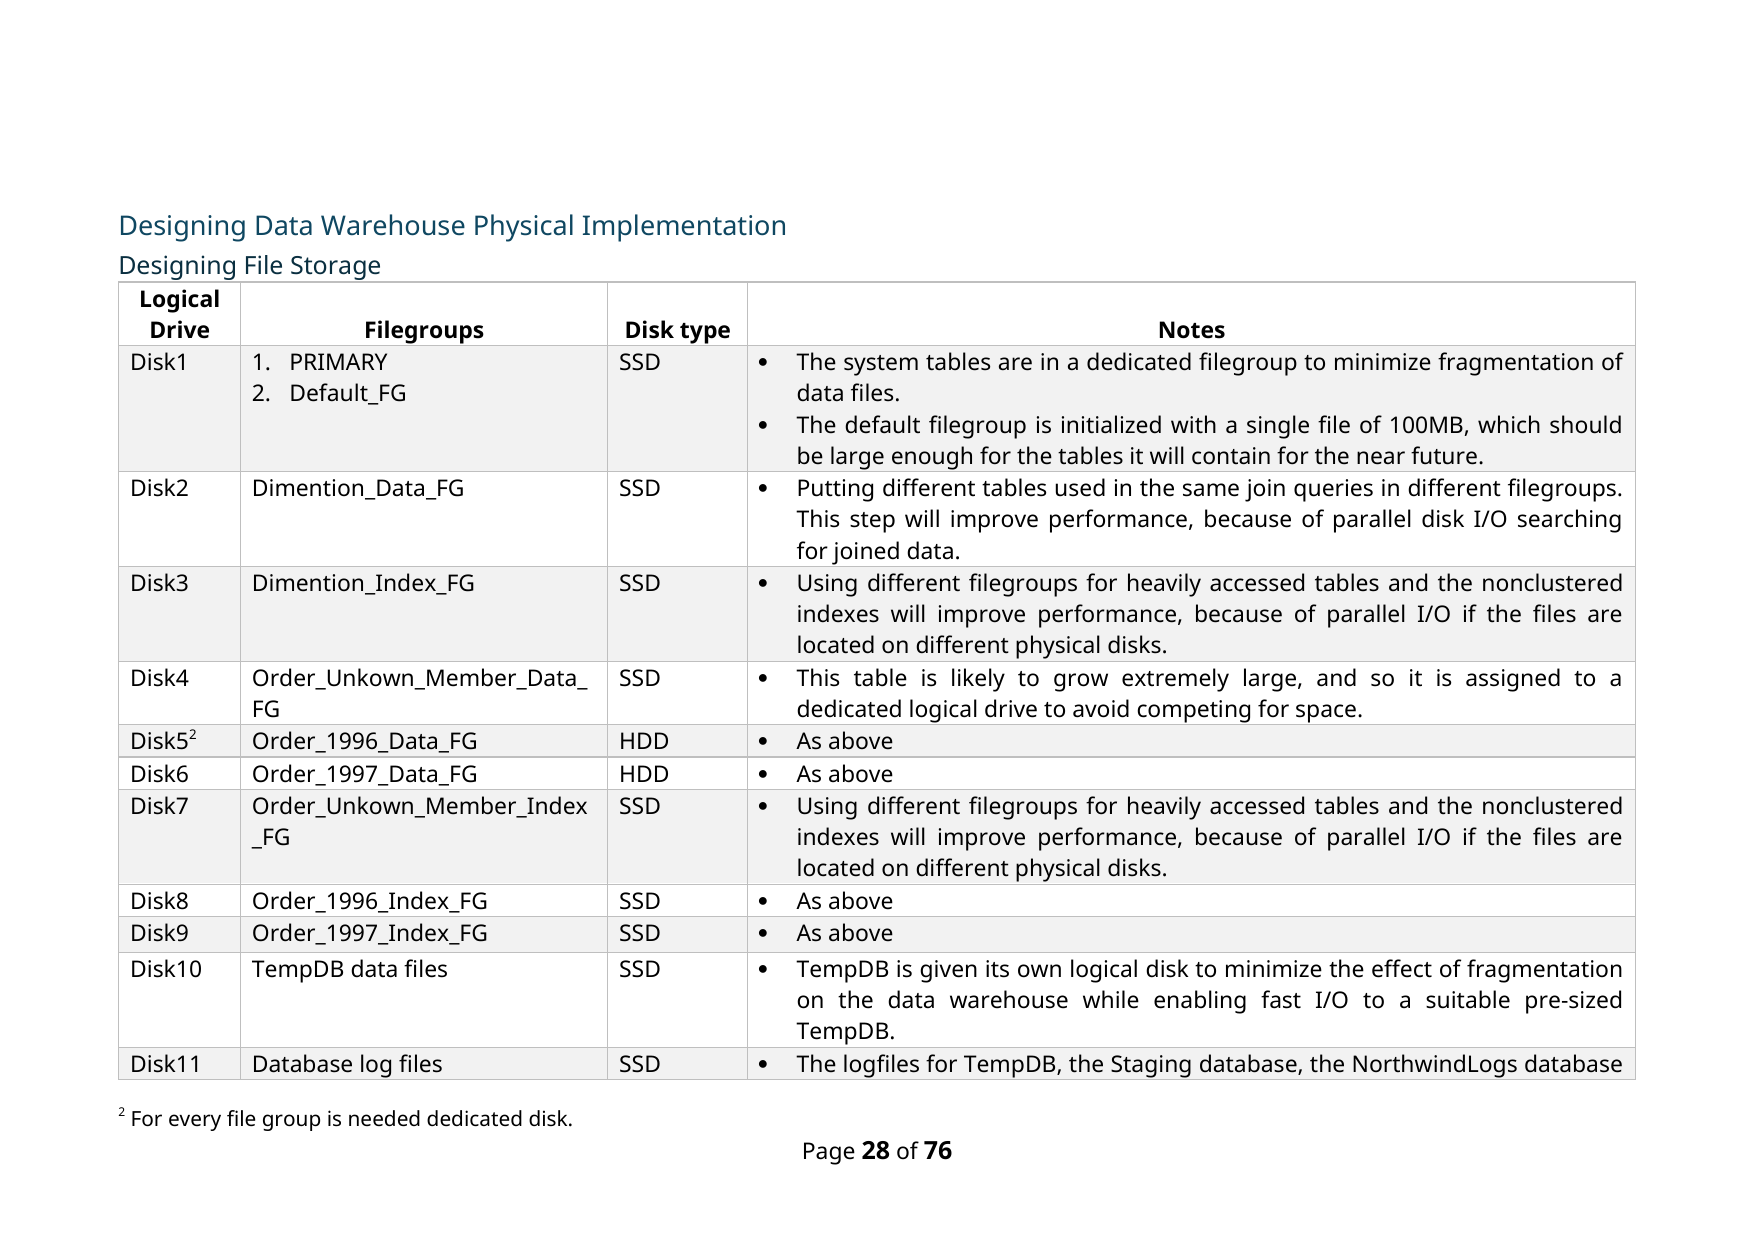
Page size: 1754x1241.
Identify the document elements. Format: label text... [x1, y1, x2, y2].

table_header Disk type [608, 283, 747, 345]
table_cell TempDB data files [241, 953, 607, 1047]
table_cell This table is likely to grow extremely large, and so it is assigned to a dedicated logical drive to avoid competing for space. [748, 662, 1635, 724]
table_cell SSD [608, 472, 747, 566]
table_cell Dimention_Data_FG [241, 472, 607, 566]
table_cell SSD [608, 953, 747, 1047]
table_cell As above [748, 725, 1635, 756]
table_cell Order_Unkown_Member_Data_FG [241, 662, 607, 724]
table_cell Using different filegroups for heavily accessed tables and the nonclustered indexes will improve performance, because of parallel I/O if the files are located on different physical disks. [748, 567, 1635, 661]
table_cell SSD [608, 1048, 747, 1079]
table_cell Dimention_Index_FG [241, 567, 607, 661]
table_cell SSD [608, 662, 747, 724]
table_cell Order_1997_Index_FG [241, 917, 607, 952]
table_header Logical Drive [119, 283, 240, 345]
table_cell Order_Unkown_Member_Index_FG [241, 790, 607, 883]
table_cell Order_1996_Index_FG [241, 885, 607, 916]
table_cell SSD [608, 885, 747, 916]
table_cell Disk11 [119, 1048, 240, 1079]
table_cell The system tables are in a dedicated filegroup to minimize fragmentation of data files. The default filegroup is initialized with a single file of 100MB, which should be large enough for the tables it will contain for the near future. [748, 346, 1635, 471]
table_cell Putting different tables used in the same join queries in different filegroups. This step will improve performance, because of parallel disk I/O searching for joined data. [748, 472, 1635, 566]
table_cell Disk3 [119, 567, 240, 661]
table_cell As above [748, 885, 1635, 916]
table_cell Disk9 [119, 917, 240, 952]
table_cell SSD [608, 346, 747, 471]
table_cell Disk5 [119, 725, 240, 756]
table_cell Disk4 [119, 662, 240, 724]
table_cell Using different filegroups for heavily accessed tables and the nonclustered indexes will improve performance, because of parallel I/O if the files are located on different physical disks. [748, 790, 1635, 883]
table_cell Order_1997_Data_FG [241, 758, 607, 789]
table_cell As above [748, 758, 1635, 789]
table_cell HDD [608, 758, 747, 789]
table_cell Disk10 [119, 953, 240, 1047]
table_header Filegroups [241, 283, 607, 345]
table_cell Database log files [241, 1048, 607, 1079]
table_cell Disk1 [119, 346, 240, 471]
table_cell Disk8 [119, 885, 240, 916]
table_header Notes [748, 283, 1635, 345]
subtitle Designing Data Warehouse Physical Implementation [118, 206, 1636, 243]
table_cell HDD [608, 725, 747, 756]
table_cell SSD [608, 567, 747, 661]
table_cell Disk7 [119, 790, 240, 883]
table_cell TempDB is given its own logical disk to minimize the effect of fragmentation on the data warehouse while enabling fast I/O to a suitable pre-sized TempDB. [748, 953, 1635, 1047]
table_cell Disk6 [119, 758, 240, 789]
table_cell PRIMARY Default_FG [241, 346, 607, 471]
table_cell SSD [608, 917, 747, 952]
table_cell Order_1996_Data_FG [241, 725, 607, 756]
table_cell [748, 1048, 1635, 1079]
table_cell Disk2 [119, 472, 240, 566]
table_cell SSD [608, 790, 747, 883]
table_cell As above [748, 917, 1635, 952]
subtitle Designing File Storage [118, 247, 1636, 281]
